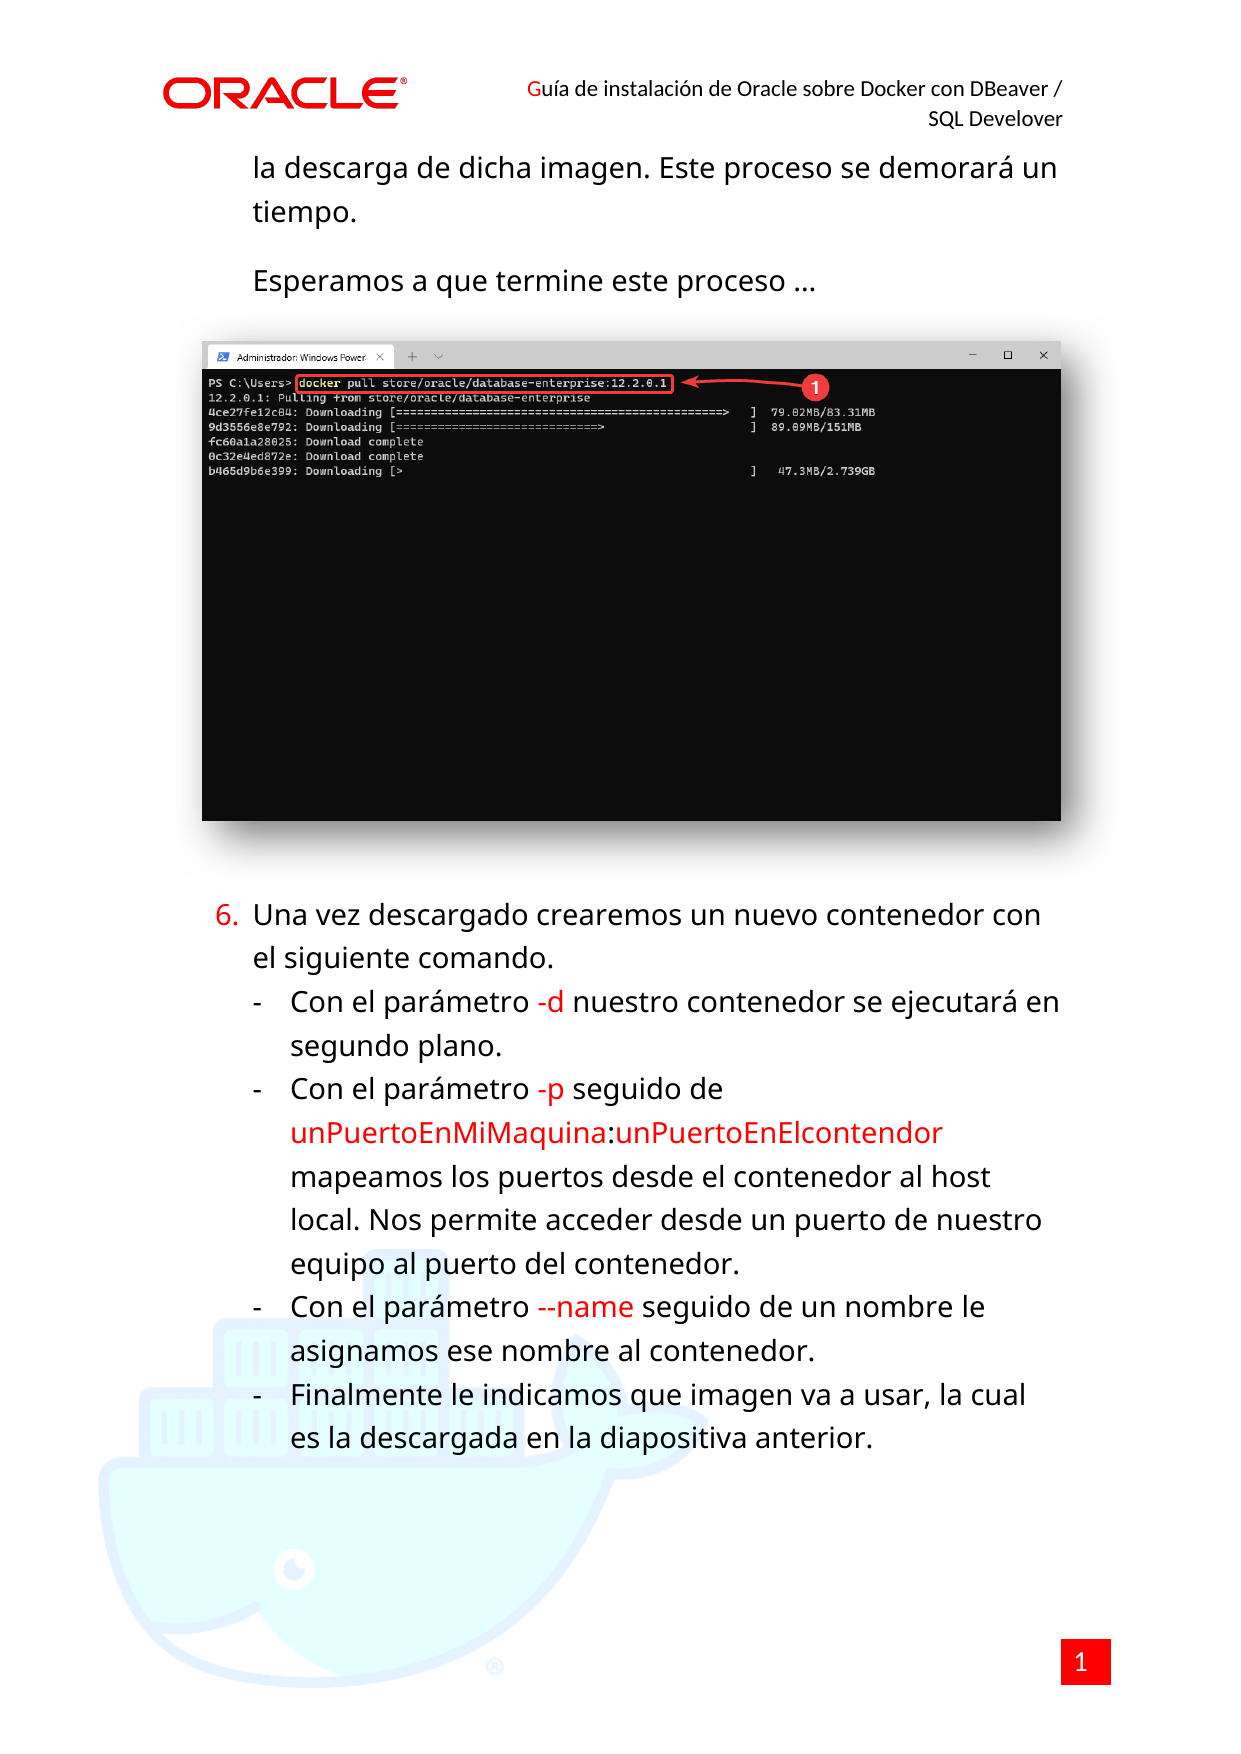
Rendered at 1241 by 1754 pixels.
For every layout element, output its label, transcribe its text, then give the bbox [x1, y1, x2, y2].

list Finalmente le indicamos que imagen va a usar, la cual es la descargada en la diapositiva anterior. [252, 1374, 1063, 1457]
list Con el parámetro -p seguido de unPuertoEnMiMaquina:unPuertoEnElcontendor mapeamos los puertos desde el contenedor al host local. Nos permite acceder desde un puerto de nuestro equipo al puerto del contenedor. [252, 1068, 1063, 1283]
list Esperamos a que termine este proceso … [252, 260, 1063, 300]
list Con el parámetro -d nuestro contenedor se ejecutará en segundo plano. [252, 981, 1063, 1064]
list Con el parámetro --name seguido de un nombre le asignamos ese nombre al contenedor. [252, 1287, 1063, 1370]
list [215, 148, 1063, 231]
picture [202, 341, 1061, 821]
list Una vez descargado crearemos un nuevo contenedor con el siguiente comando. [215, 894, 1063, 977]
picture [158, 74, 412, 111]
